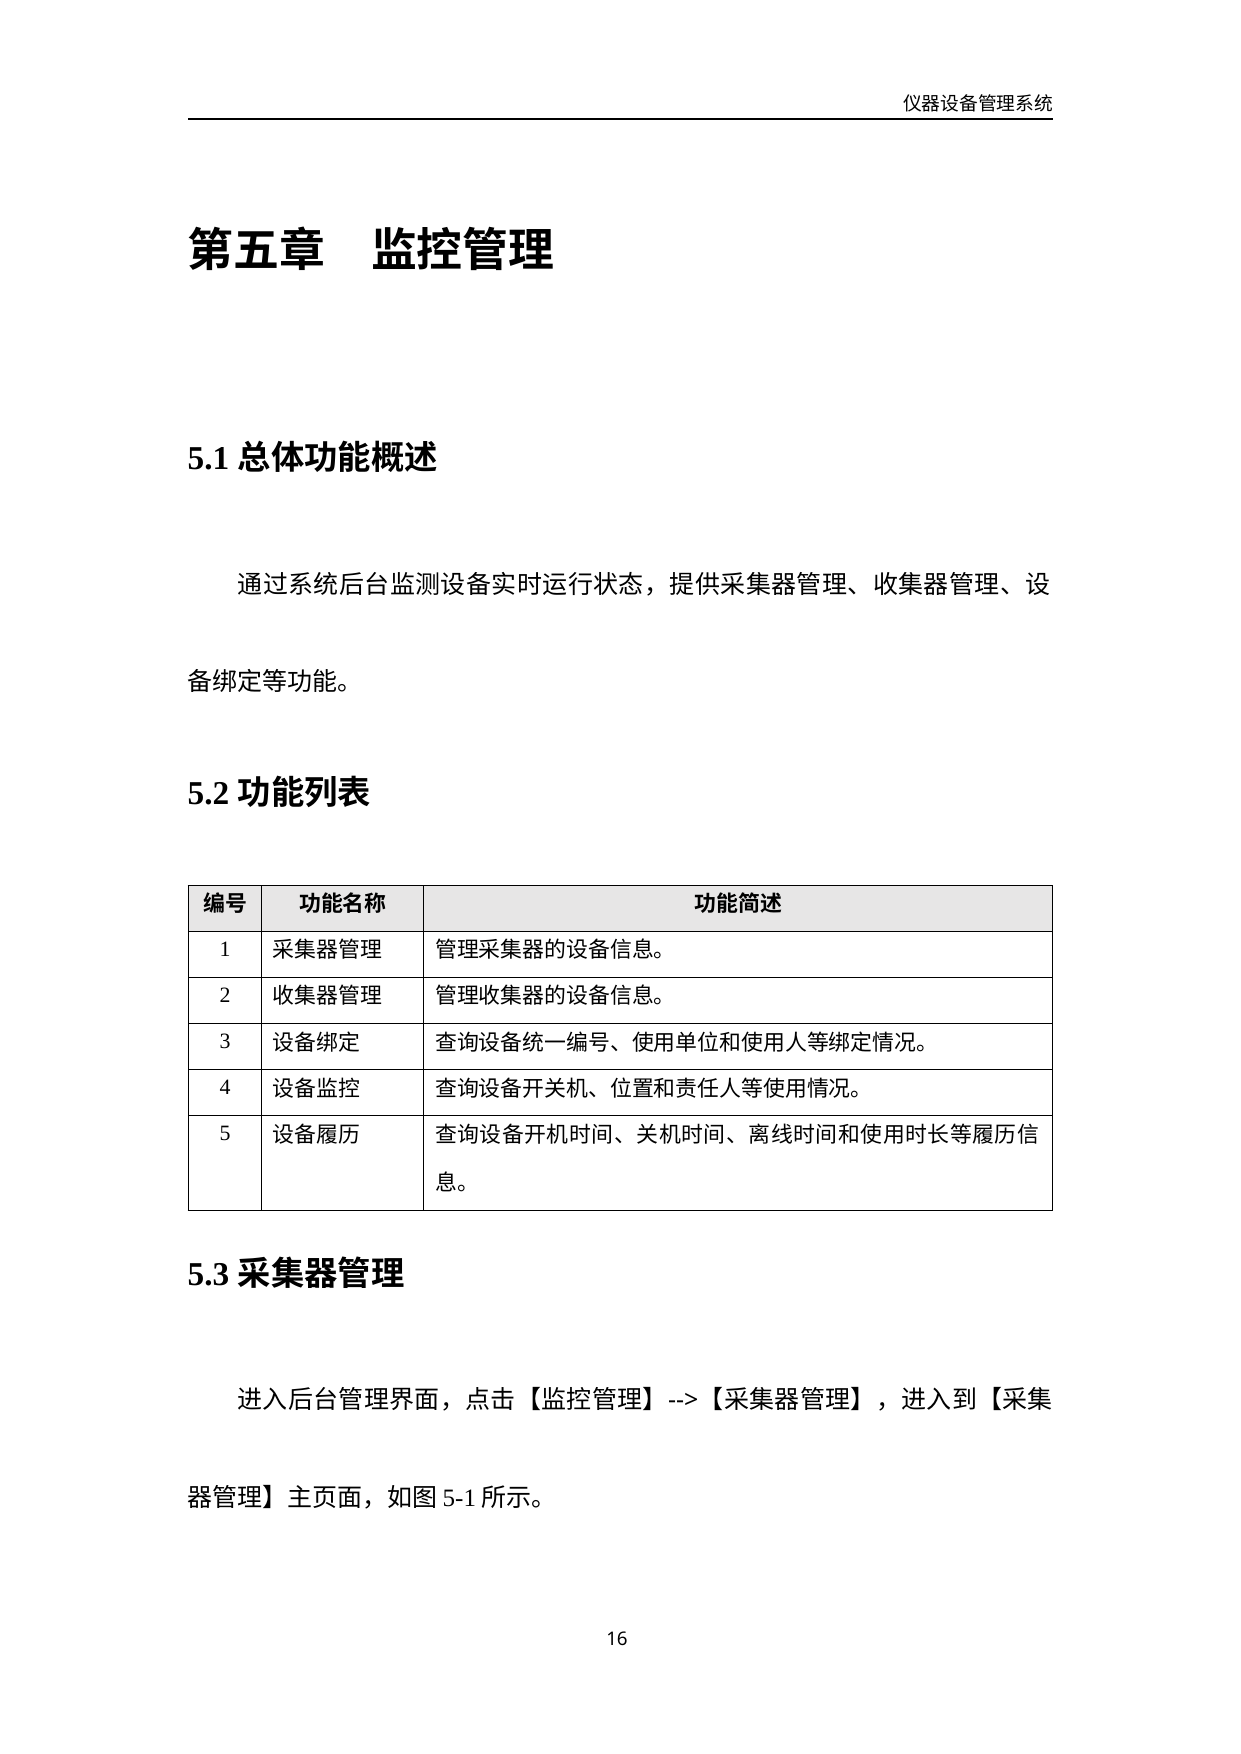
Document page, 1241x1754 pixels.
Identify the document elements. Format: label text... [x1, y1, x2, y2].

subtitle 5.2 功能列表 [187, 758, 1053, 823]
table_header 编号 [189, 886, 261, 931]
text 进入后台管理界面，点击【监控管理】-->【采集器管理】，进入到【采集器管理】主页面，如图5-1所示。 [187, 1365, 1053, 1528]
table_cell 管理采集器的设备信息。 [424, 932, 1052, 977]
table_cell 管理收集器的设备信息。 [424, 978, 1052, 1023]
table_cell 收集器管理 [262, 978, 423, 1023]
table_cell 设备履历 [262, 1116, 423, 1210]
subtitle 5.3 采集器管理 [187, 1238, 1053, 1303]
table_cell 1 [189, 932, 261, 977]
table_cell 2 [189, 978, 261, 1023]
table_cell 查询设备开机时间、关机时间、离线时间和使用时长等履历信息。 [424, 1116, 1052, 1210]
table_cell 4 [189, 1070, 261, 1115]
text 通过系统后台监测设备实时运行状态，提供采集器管理、收集器管理、设备绑定等功能。 [187, 550, 1053, 712]
table_cell 设备监控 [262, 1070, 423, 1115]
table_cell 查询设备开关机、位置和责任人等使用情况。 [424, 1070, 1052, 1115]
table_cell 5 [189, 1116, 261, 1210]
table_header 功能名称 [262, 886, 423, 931]
table_header 功能简述 [424, 886, 1052, 931]
table_cell 3 [189, 1024, 261, 1069]
subtitle 5.1 总体功能概述 [187, 423, 1053, 488]
table_cell 查询设备统一编号、使用单位和使用人等绑定情况。 [424, 1024, 1052, 1069]
table_cell 采集器管理 [262, 932, 423, 977]
subtitle 监控管理 [187, 197, 1053, 295]
table_cell 设备绑定 [262, 1024, 423, 1069]
